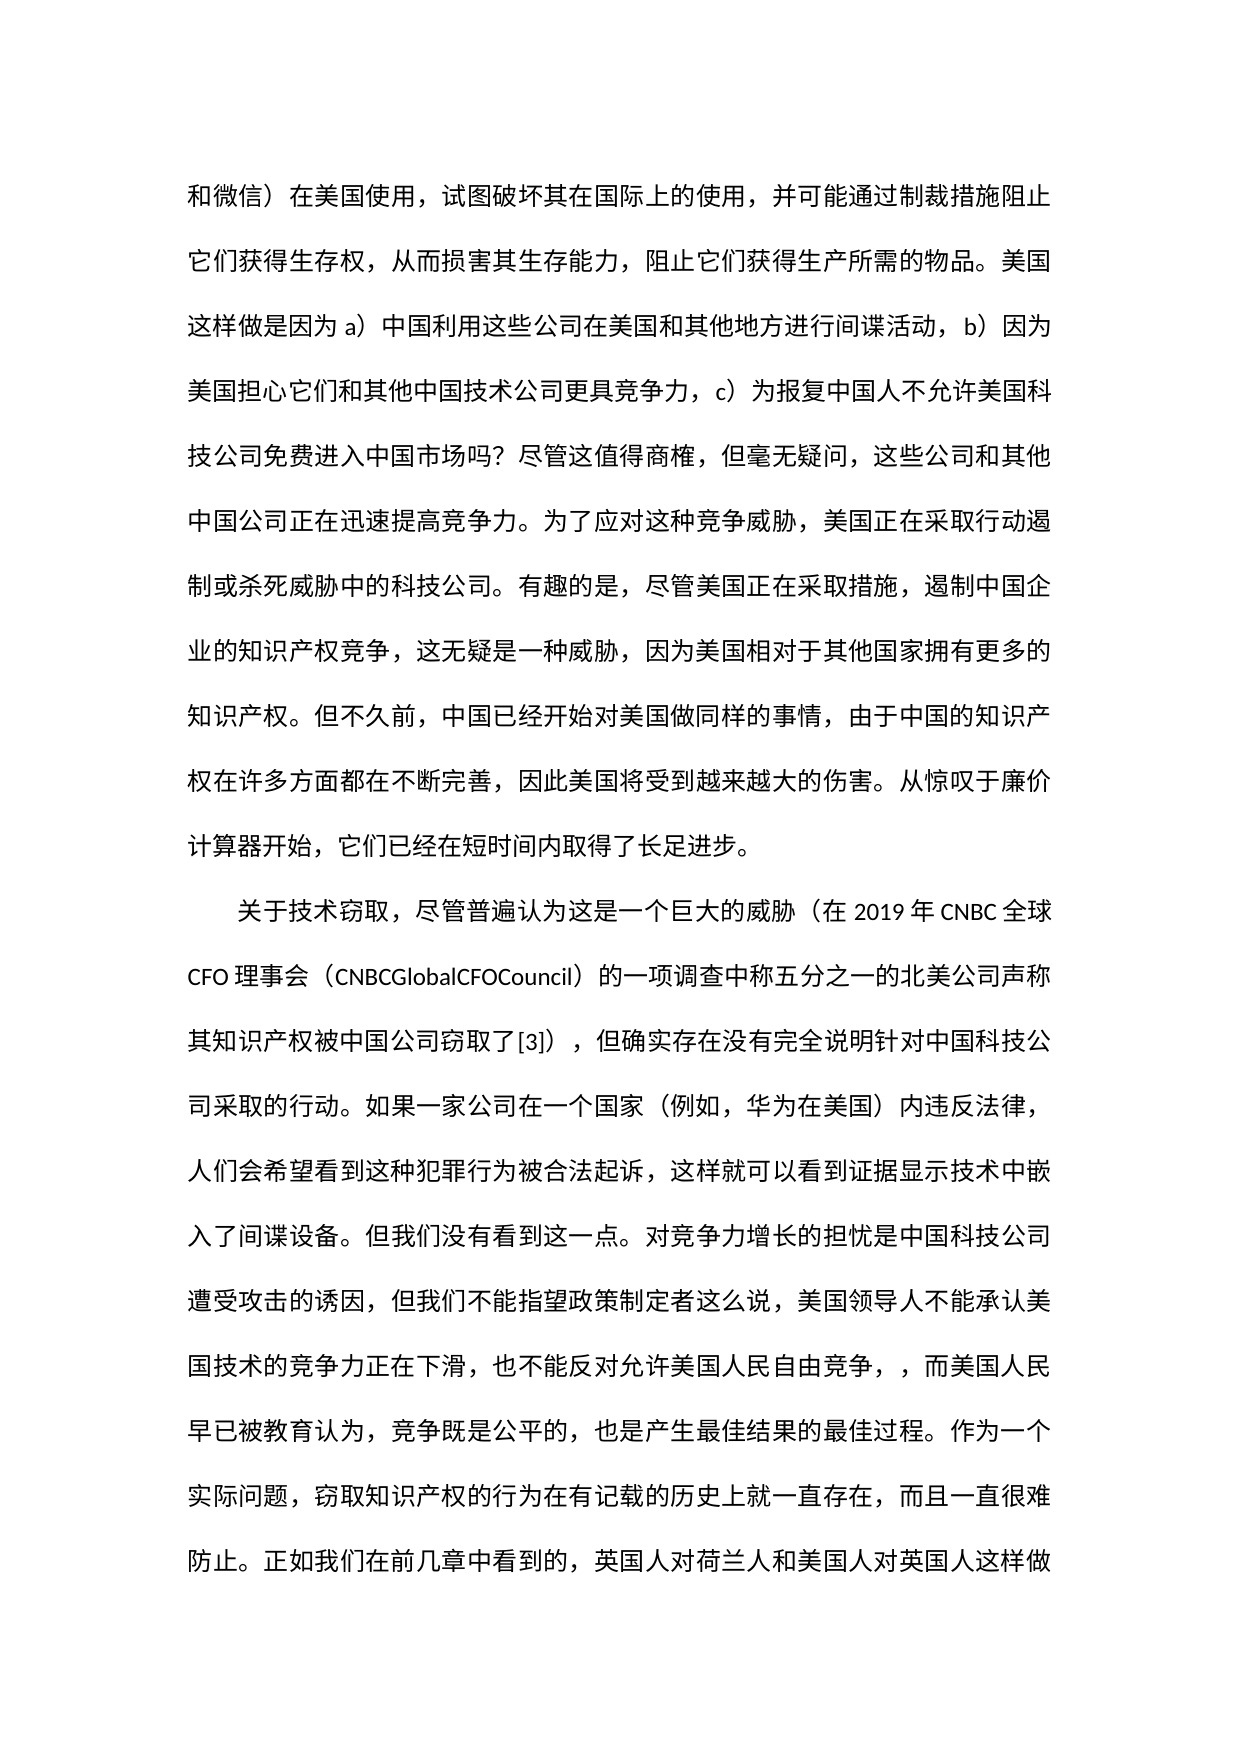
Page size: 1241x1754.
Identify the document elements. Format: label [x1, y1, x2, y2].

text [187, 877, 1053, 1592]
text [187, 162, 1053, 877]
